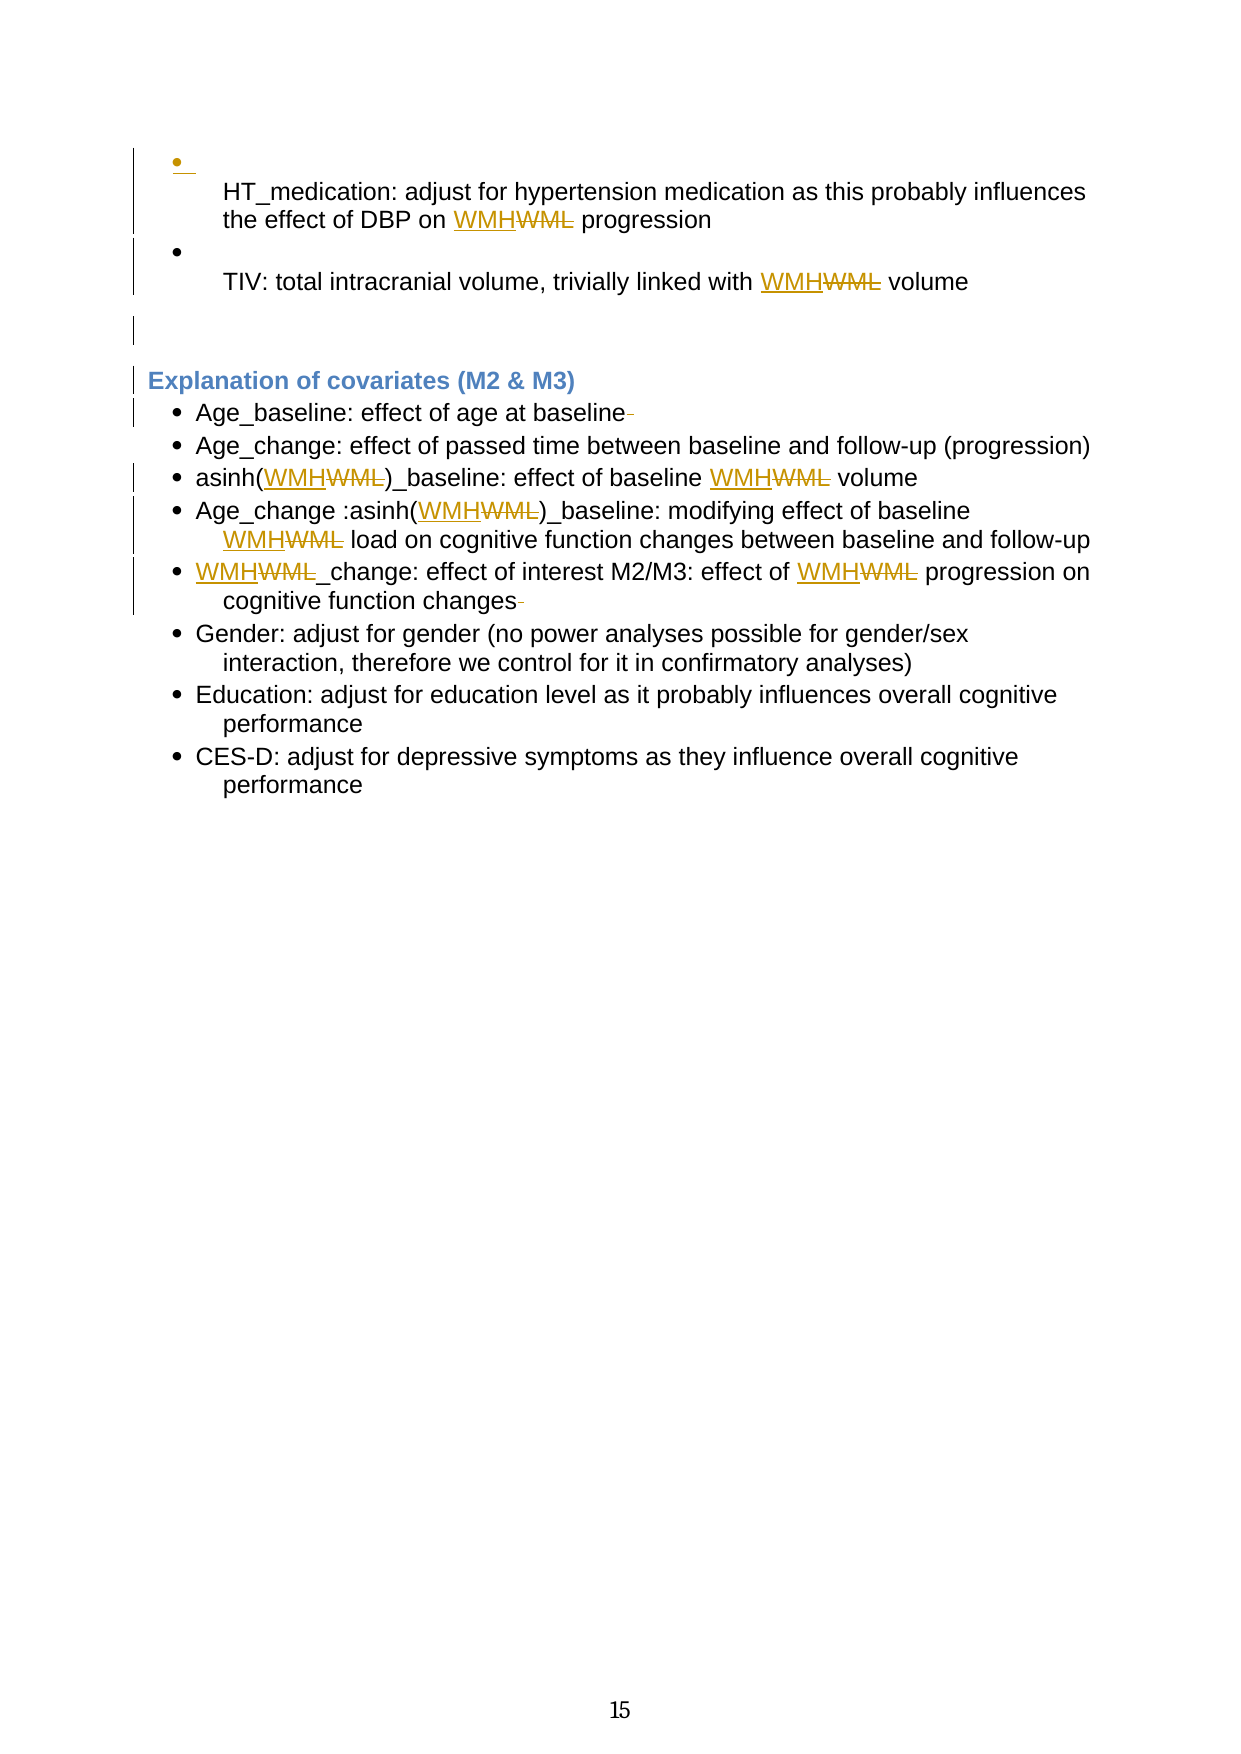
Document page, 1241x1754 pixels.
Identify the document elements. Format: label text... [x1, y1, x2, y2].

list CES-D: adjust for depressive symptoms as they influence overall cognitive performance [173, 741, 1093, 799]
list Education: adjust for education level as it probably influences overall cognitive performance [173, 680, 1093, 738]
subtitle Explanation of covariates (M2 & M3) [148, 366, 1093, 394]
list _change: effect of interest M2/M3: effect of progression on cognitive function changes [173, 557, 1093, 615]
list Age_baseline: effect of age at baseline [173, 398, 1093, 427]
list Age_change: effect of passed time between baseline and follow-up (progression) [173, 431, 1093, 460]
list Gender: adjust for gender (no power analyses possible for gender/sex interaction, therefore we control for it in confirmatory analyses) [173, 619, 1093, 676]
list TIV: total intracranial volume, trivially linked with volume [173, 238, 1093, 295]
list Age_change :asinh()_baseline: modifying effect of baseline load on cognitive function changes between baseline and follow-up [173, 496, 1093, 554]
list asinh()_baseline: effect of baseline volume [173, 463, 1093, 492]
list HT_medication: adjust for hypertension medication as this probably influences the effect of DBP on progression [173, 148, 1093, 234]
